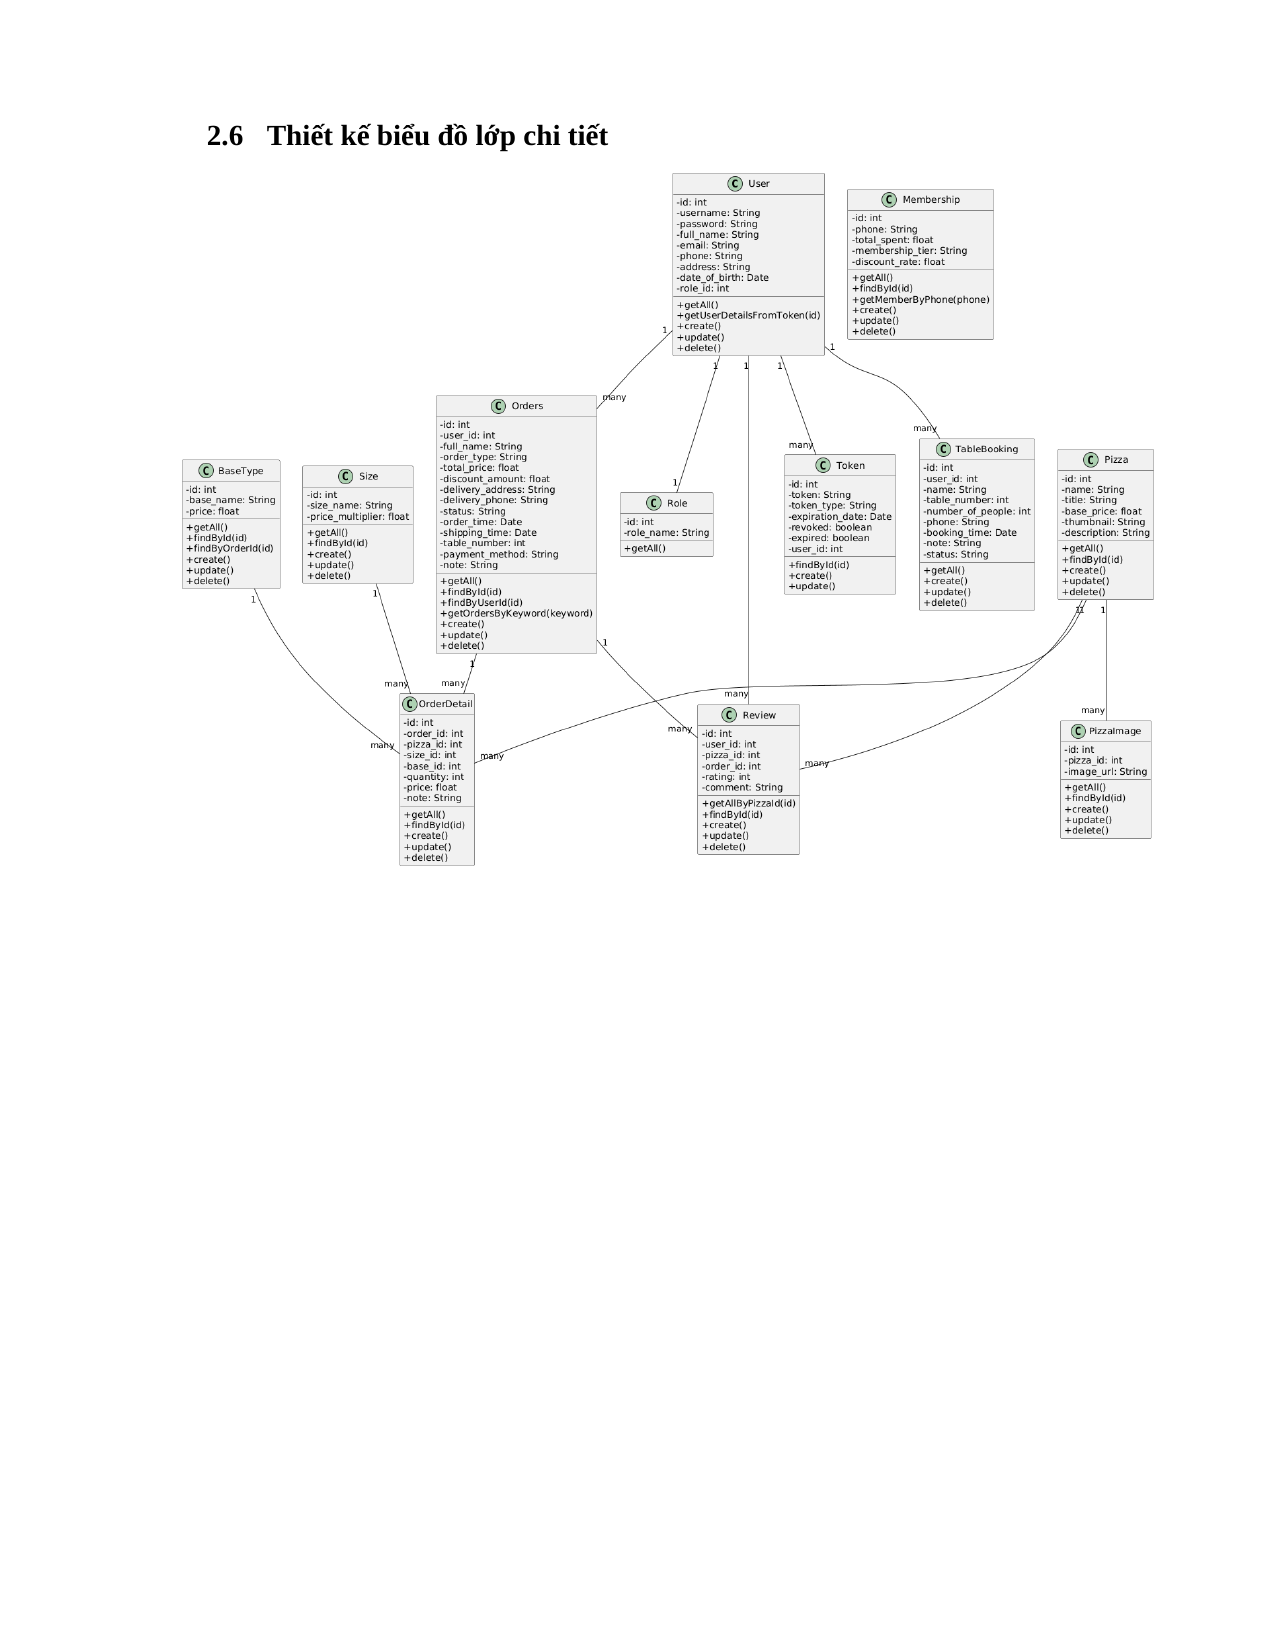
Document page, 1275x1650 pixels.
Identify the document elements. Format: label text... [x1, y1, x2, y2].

subtitle Thiết kế biểu đồ lớp chi tiết [207, 118, 1157, 152]
picture [177, 168, 1157, 869]
